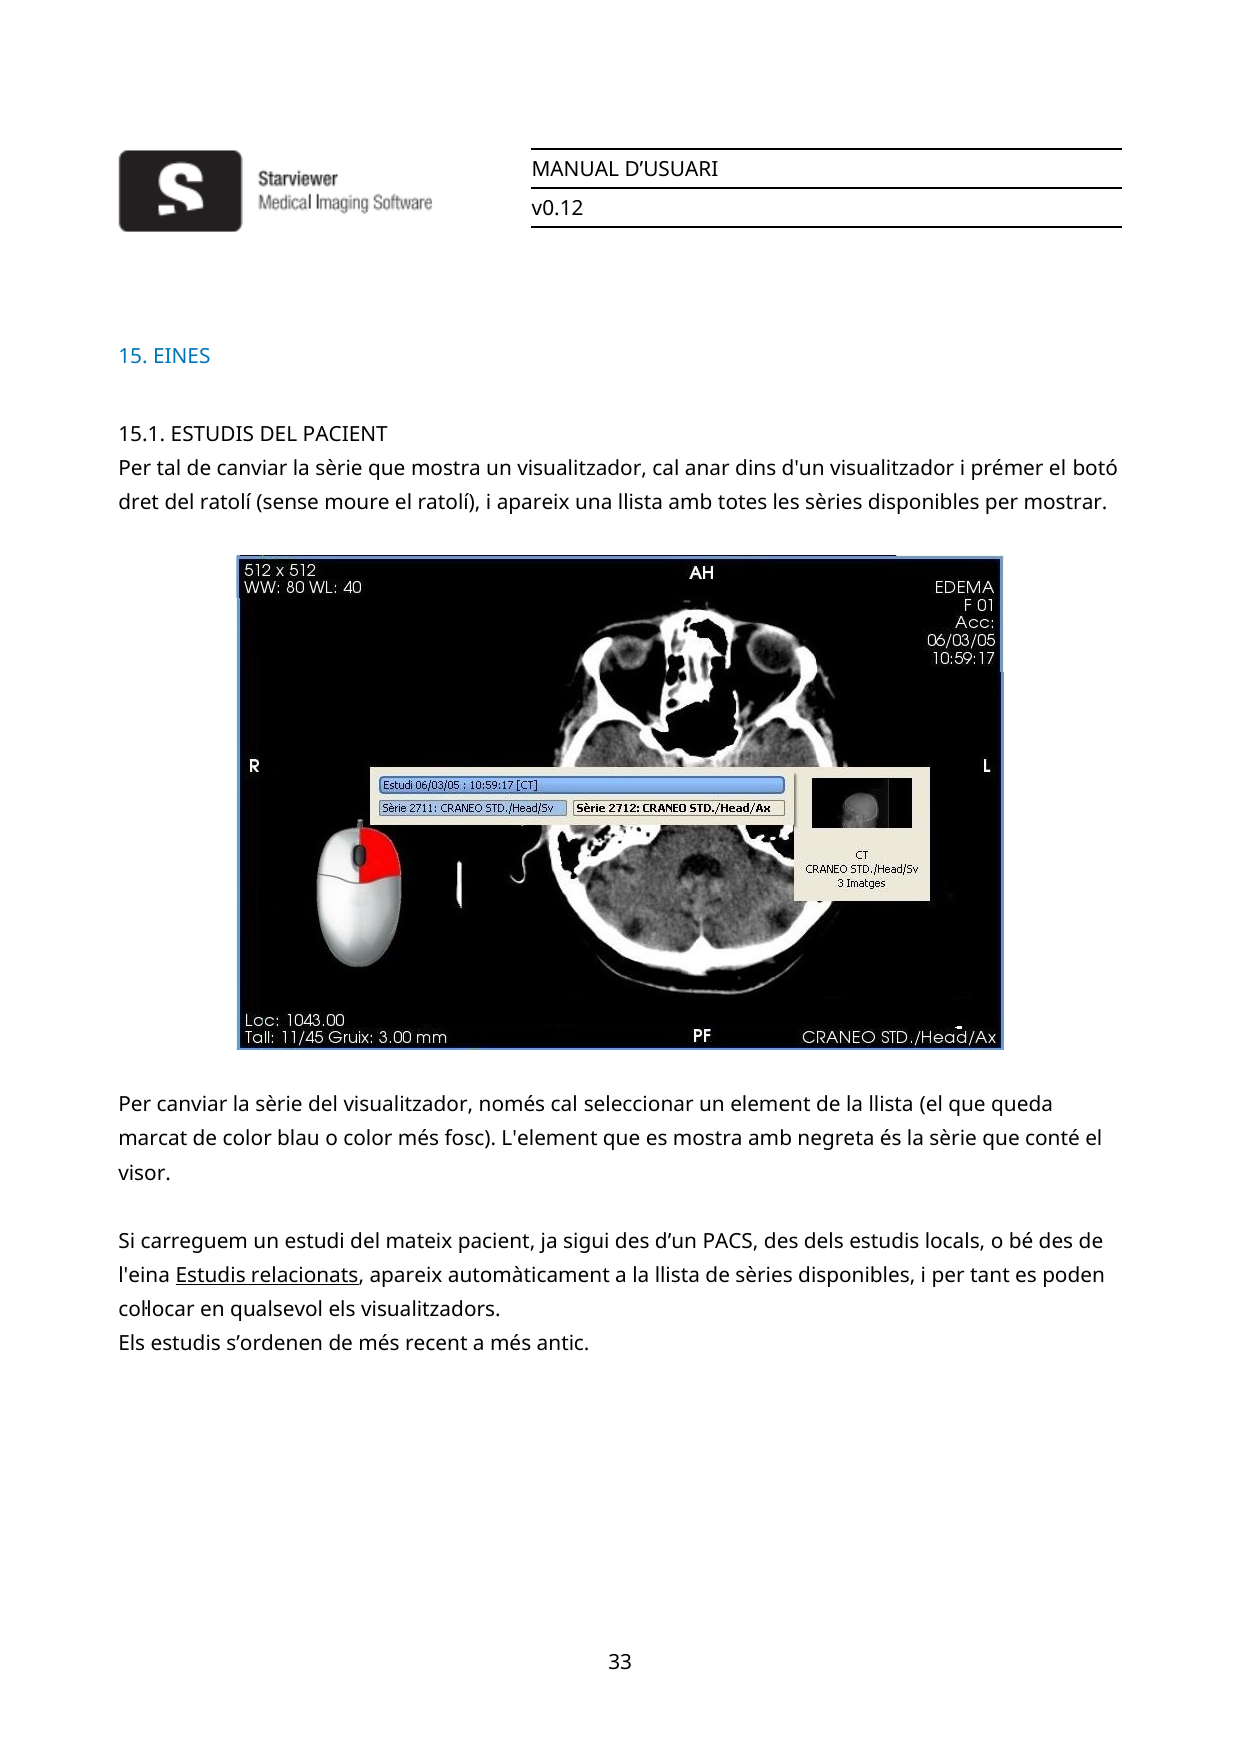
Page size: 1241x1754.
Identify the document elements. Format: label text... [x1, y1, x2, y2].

text Per tal de canviar la sèrie que mostra un visualitzador, cal anar dins d'un visualitzador i prémer el botó dret del ratolí (sense moure el ratolí), i apareix una llista amb totes les sèries disponibles per mostrar. [118, 453, 1122, 516]
picture [236, 555, 1005, 1050]
subtitle Eines [118, 341, 1122, 370]
text Per canviar la sèrie del visualitzador, només cal seleccionar un element de la llista (el que queda marcat de color blau o color més fosc). L'element que es mostra amb negreta és la sèrie que conté el visor. [118, 1089, 1122, 1186]
subtitle Estudis del pacient [118, 419, 1122, 448]
text Si carreguem un estudi del mateix pacient, ja sigui des d’un PACS, des dels estudis locals, o bé des de l'eina Estudis relacionats, apareix automàticament a la llista de sèries disponibles, i per tant es poden col·locar en qualsevol els visualitzadors. [118, 1226, 1122, 1322]
text Els estudis s’ordenen de més recent a més antic. [118, 1328, 1122, 1356]
